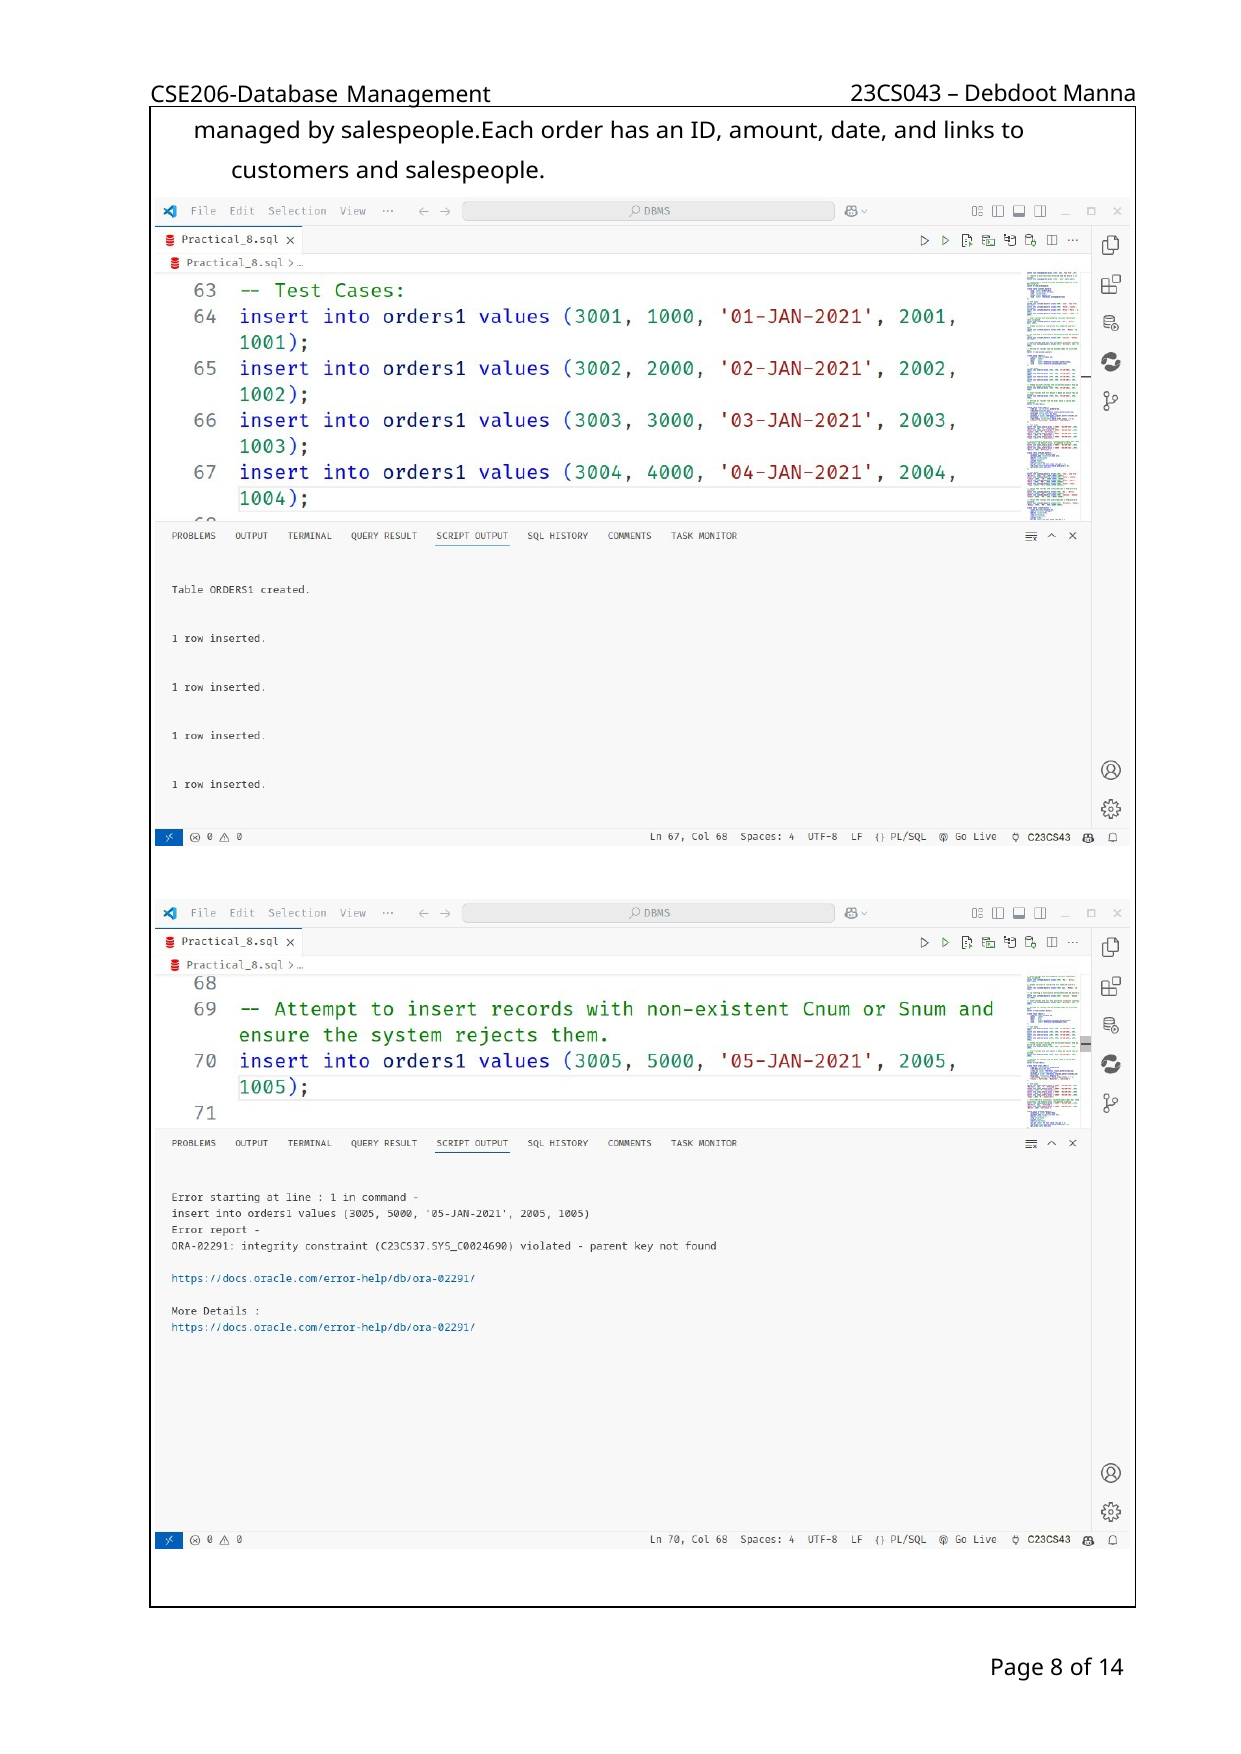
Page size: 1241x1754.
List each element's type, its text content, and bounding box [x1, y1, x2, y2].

picture [155, 899, 1130, 1549]
picture [155, 197, 1130, 846]
text managed by salespeople.Each order has an ID, amount, date, and links to customers and salespeople. [193, 114, 1126, 185]
